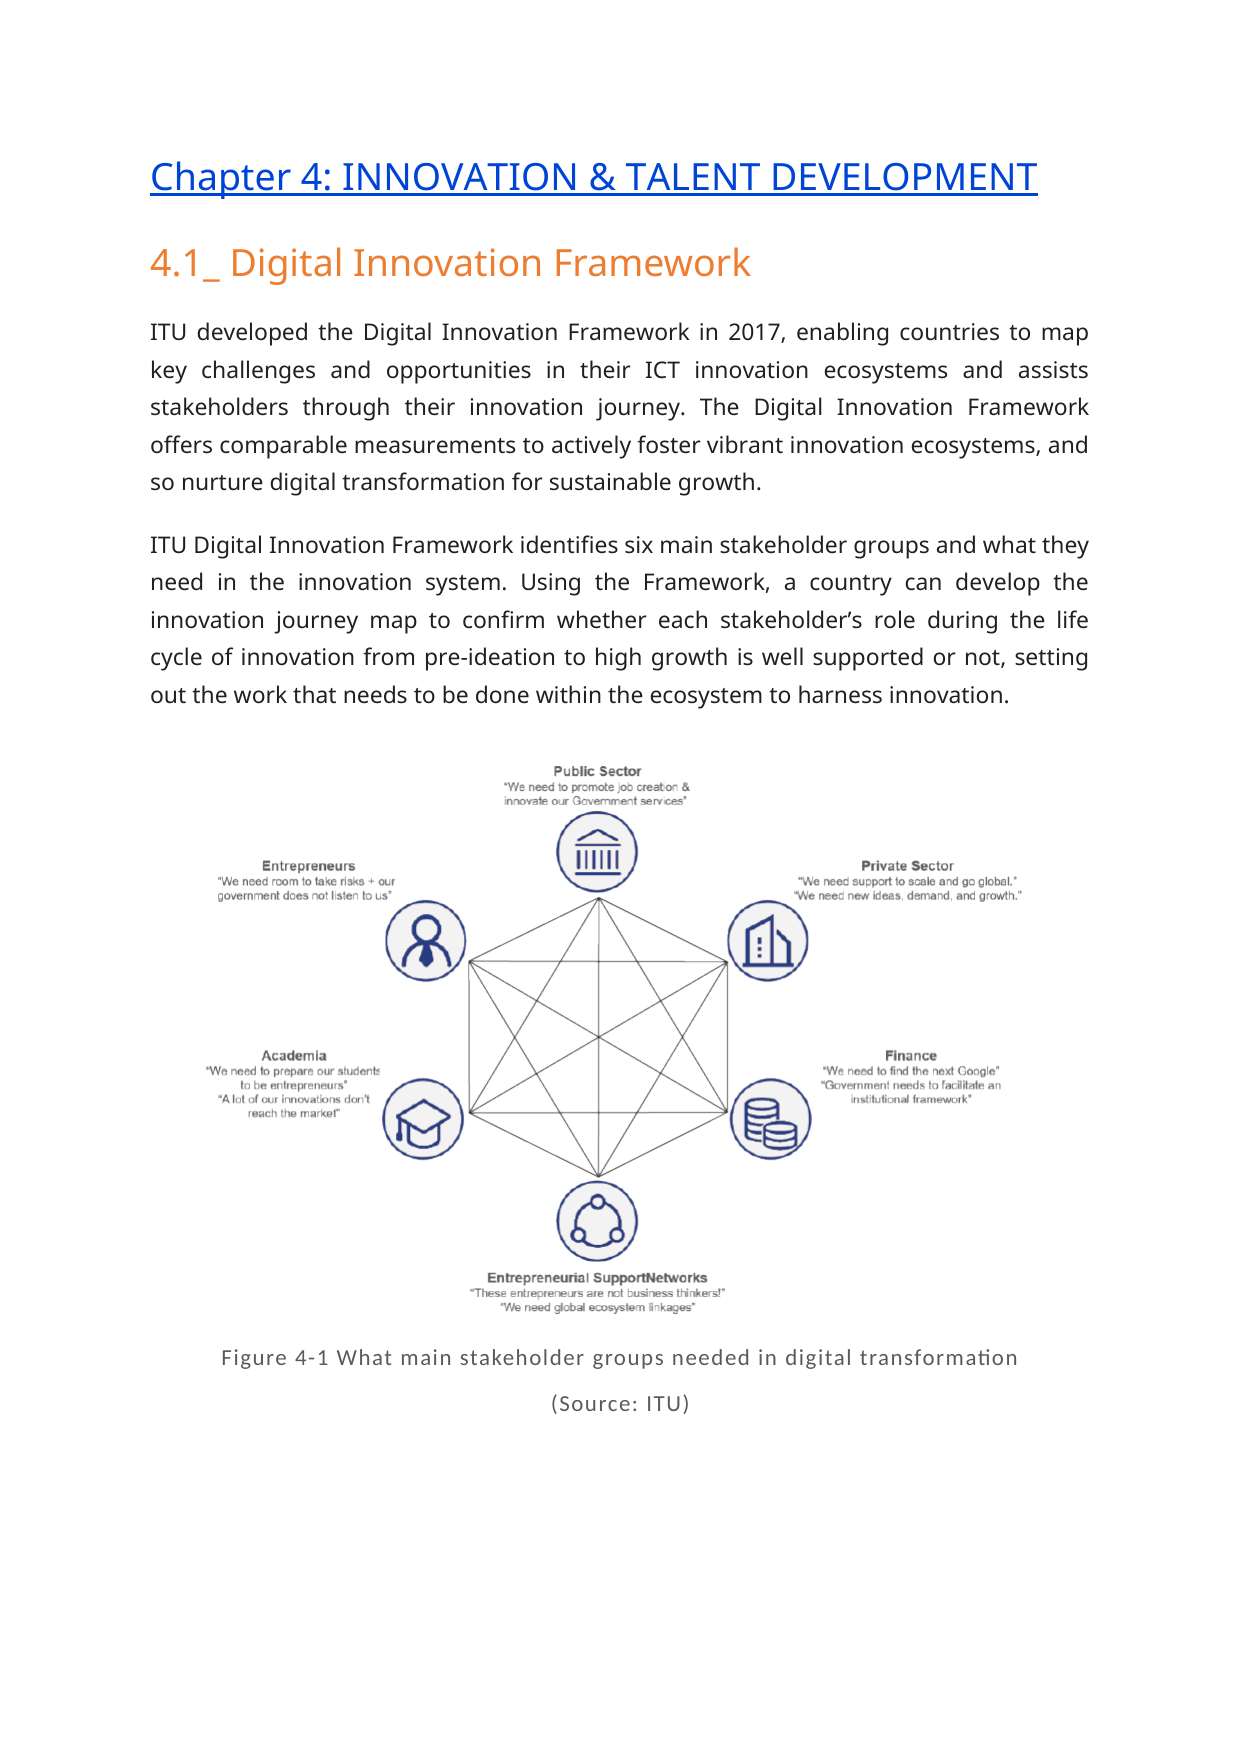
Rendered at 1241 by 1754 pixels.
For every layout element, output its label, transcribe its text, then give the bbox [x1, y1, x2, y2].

text ITU Digital Innovation Framework identifies six main stakeholder groups and what they need in the innovation system. Using the Framework, a country can develop the innovation journey map to confirm whether each stakeholder’s role during the life cycle of innovation from pre-ideation to high growth is well supported or not, setting out the work that needs to be done within the ecosystem to harness innovation. [150, 529, 1090, 710]
subtitle Figure 4-1 What main stakeholder groups needed in digital transformation [150, 1343, 1090, 1371]
subtitle (Source: ITU) [150, 1389, 1090, 1418]
text ITU developed the Digital Innovation Framework in 2017, enabling countries to map key challenges and opportunities in their ICT innovation ecosystems and assists stakeholders through their innovation journey. The Digital Innovation Framework offers comparable measurements to actively foster vibrant innovation ecosystems, and so nurture digital transformation for sustainable growth. [150, 316, 1090, 498]
text Chapter 4: INNOVATION & TALENT DEVELOPMENT [150, 150, 1090, 201]
picture [169, 741, 1072, 1337]
subtitle 4.1_ Digital Innovation Framework [150, 236, 1090, 287]
